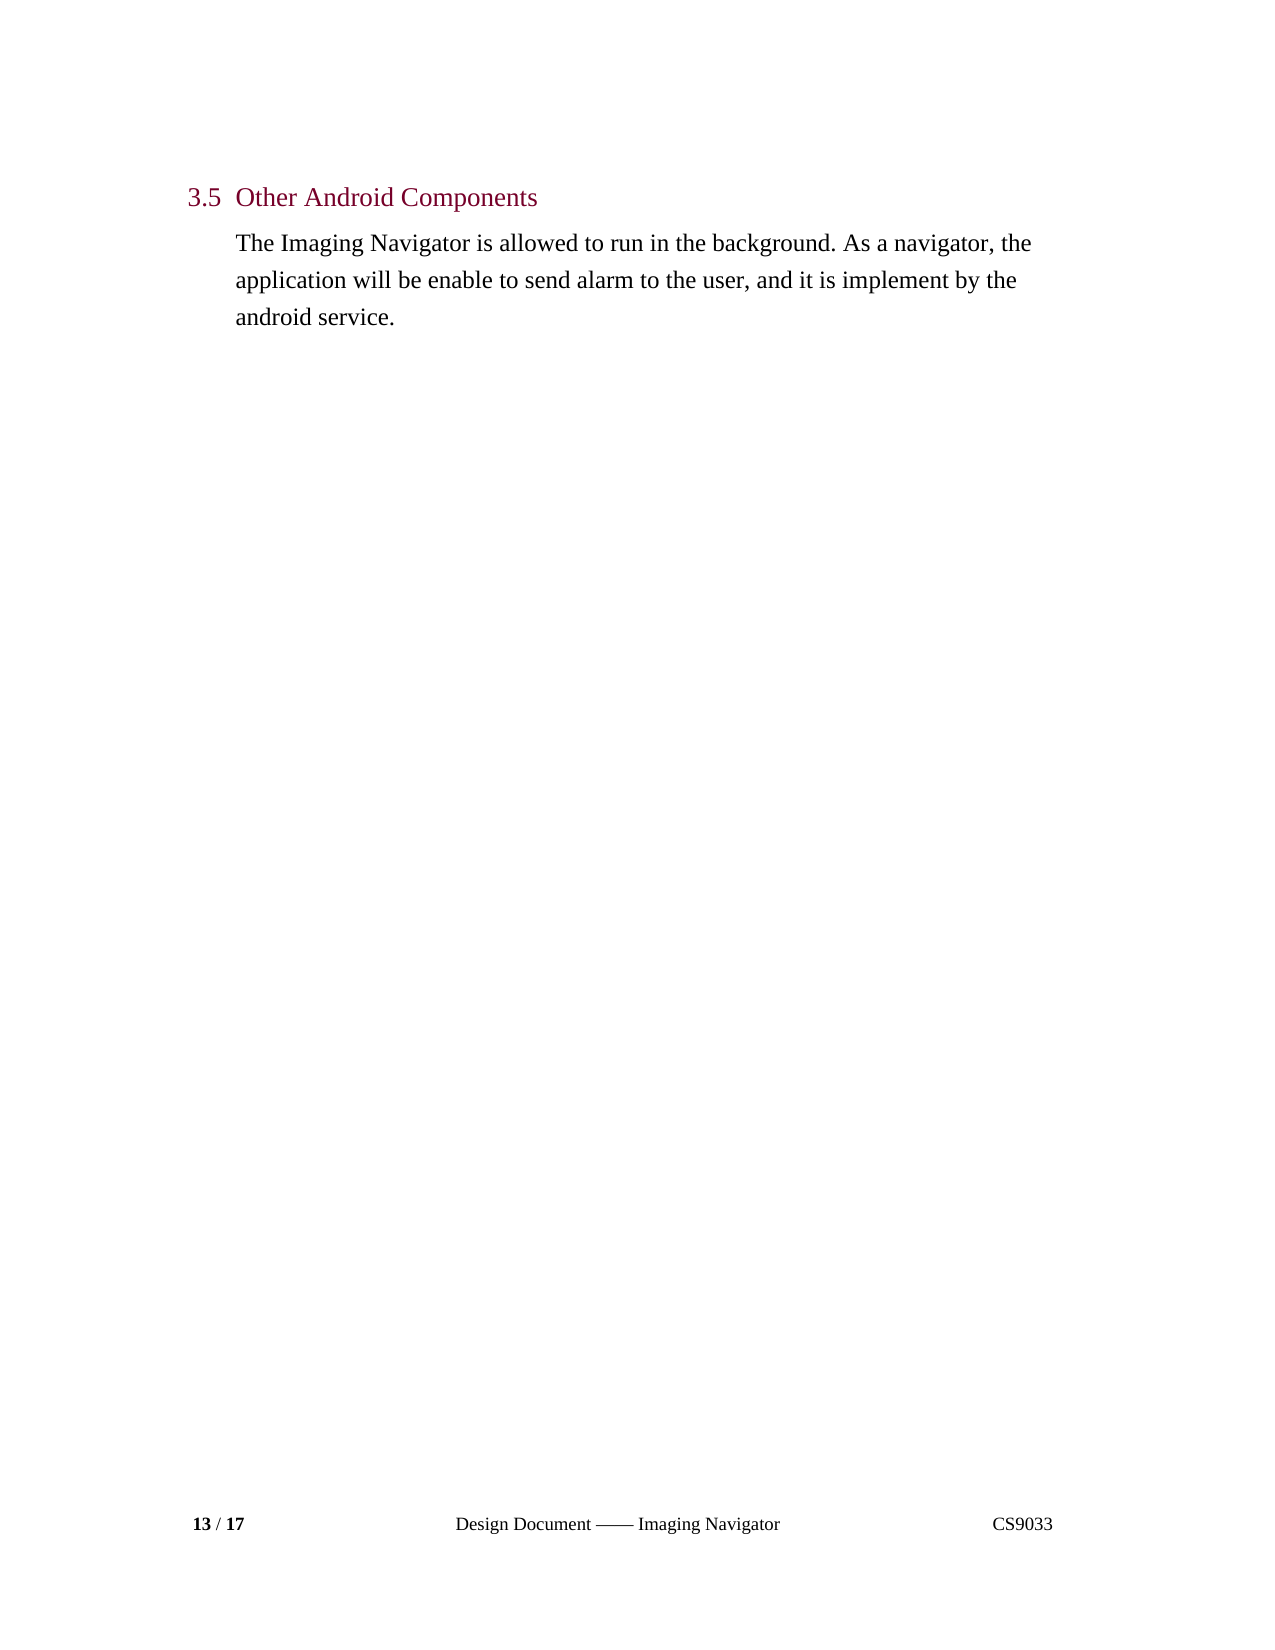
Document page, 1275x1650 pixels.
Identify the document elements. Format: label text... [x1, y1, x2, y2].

text The Imaging Navigator is allowed to run in the background. As a navigator, the application will be enable to send alarm to the user, and it is implement by the android service. [235, 225, 1087, 334]
subtitle Other Android Components [187, 180, 1087, 214]
